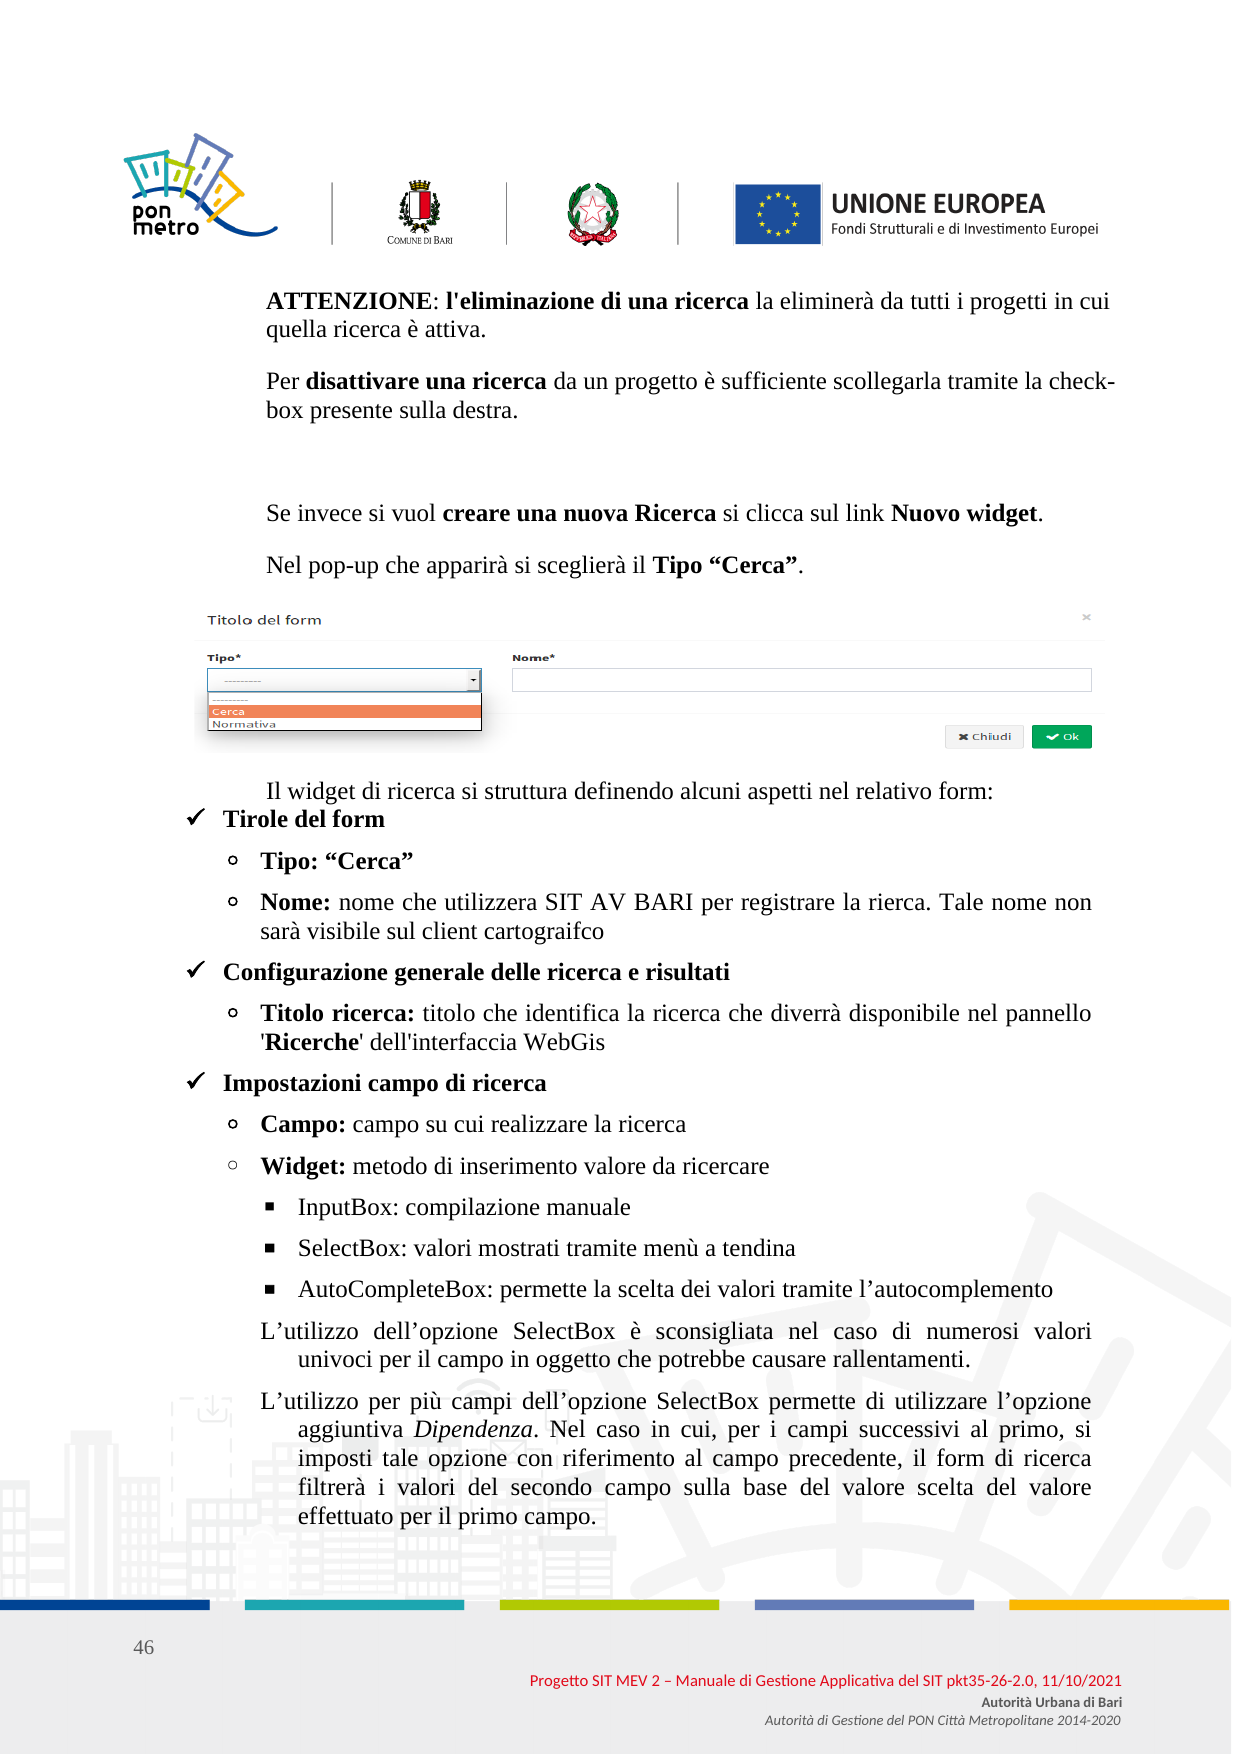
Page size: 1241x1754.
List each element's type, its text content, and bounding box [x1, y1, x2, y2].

text Il widget di ricerca si struttura definendo alcuni aspetti nel relativo form: [266, 776, 1122, 804]
text ATTENZIONE: l'eliminazione di una ricerca la eliminerà da tutti i progetti in cui quella ricerca è attiva. [266, 286, 1122, 343]
list Tipo: “Cerca” [223, 846, 1093, 874]
list InputBox: compilazione manuale [260, 1192, 1093, 1221]
list Nome: nome che utilizzera SIT AV BARI per registrare la rierca. Tale nome non sarà visibile sul client cartograifco [223, 887, 1093, 944]
text Per disattivare una ricerca da un progetto è sufficiente scollegarla tramite la check-box presente sulla destra. [266, 366, 1122, 424]
picture [118, 75, 1105, 282]
text Se invece si vuol creare una nuova Ricerca si clicca sul link Nuovo widget. [266, 498, 1122, 527]
picture [0, 1174, 1232, 1754]
list Impostazioni campo di ricerca [185, 1068, 1093, 1097]
list Tirole del form [185, 804, 1093, 833]
text L’utilizzo dell’opzione SelectBox è sconsigliata nel caso di numerosi valori univoci per il campo in oggetto che potrebbe causare rallentamenti. [260, 1316, 1093, 1373]
list Campo: campo su cui realizzare la ricerca [223, 1109, 1093, 1138]
list AutoCompleteBox: permette la scelta dei valori tramite l’autocomplemento [260, 1274, 1093, 1303]
list Widget: metodo di inserimento valore da ricercare [223, 1151, 1093, 1179]
list SelectBox: valori mostrati tramite menù a tendina [260, 1233, 1093, 1262]
text Nel pop-up che apparirà si sceglierà il Tipo “Cerca”. [266, 550, 1122, 579]
list Configurazione generale delle ricerca e risultati [185, 957, 1093, 986]
list Titolo ricerca: titolo che identifica la ricerca che diverrà disponibile nel pannello 'Ricerche' dell'interfaccia WebGis [223, 998, 1093, 1056]
picture [194, 601, 1105, 753]
text L’utilizzo per più campi dell’opzione SelectBox permette di utilizzare l’opzione aggiuntiva Dipendenza. Nel caso in cui, per i campi successivi al primo, si imposti tale opzione con riferimento al campo precedente, il form di ricerca filtrerà i valori del secondo campo sulla base del valore scelta del valore effettuato per il primo campo. [260, 1386, 1093, 1529]
